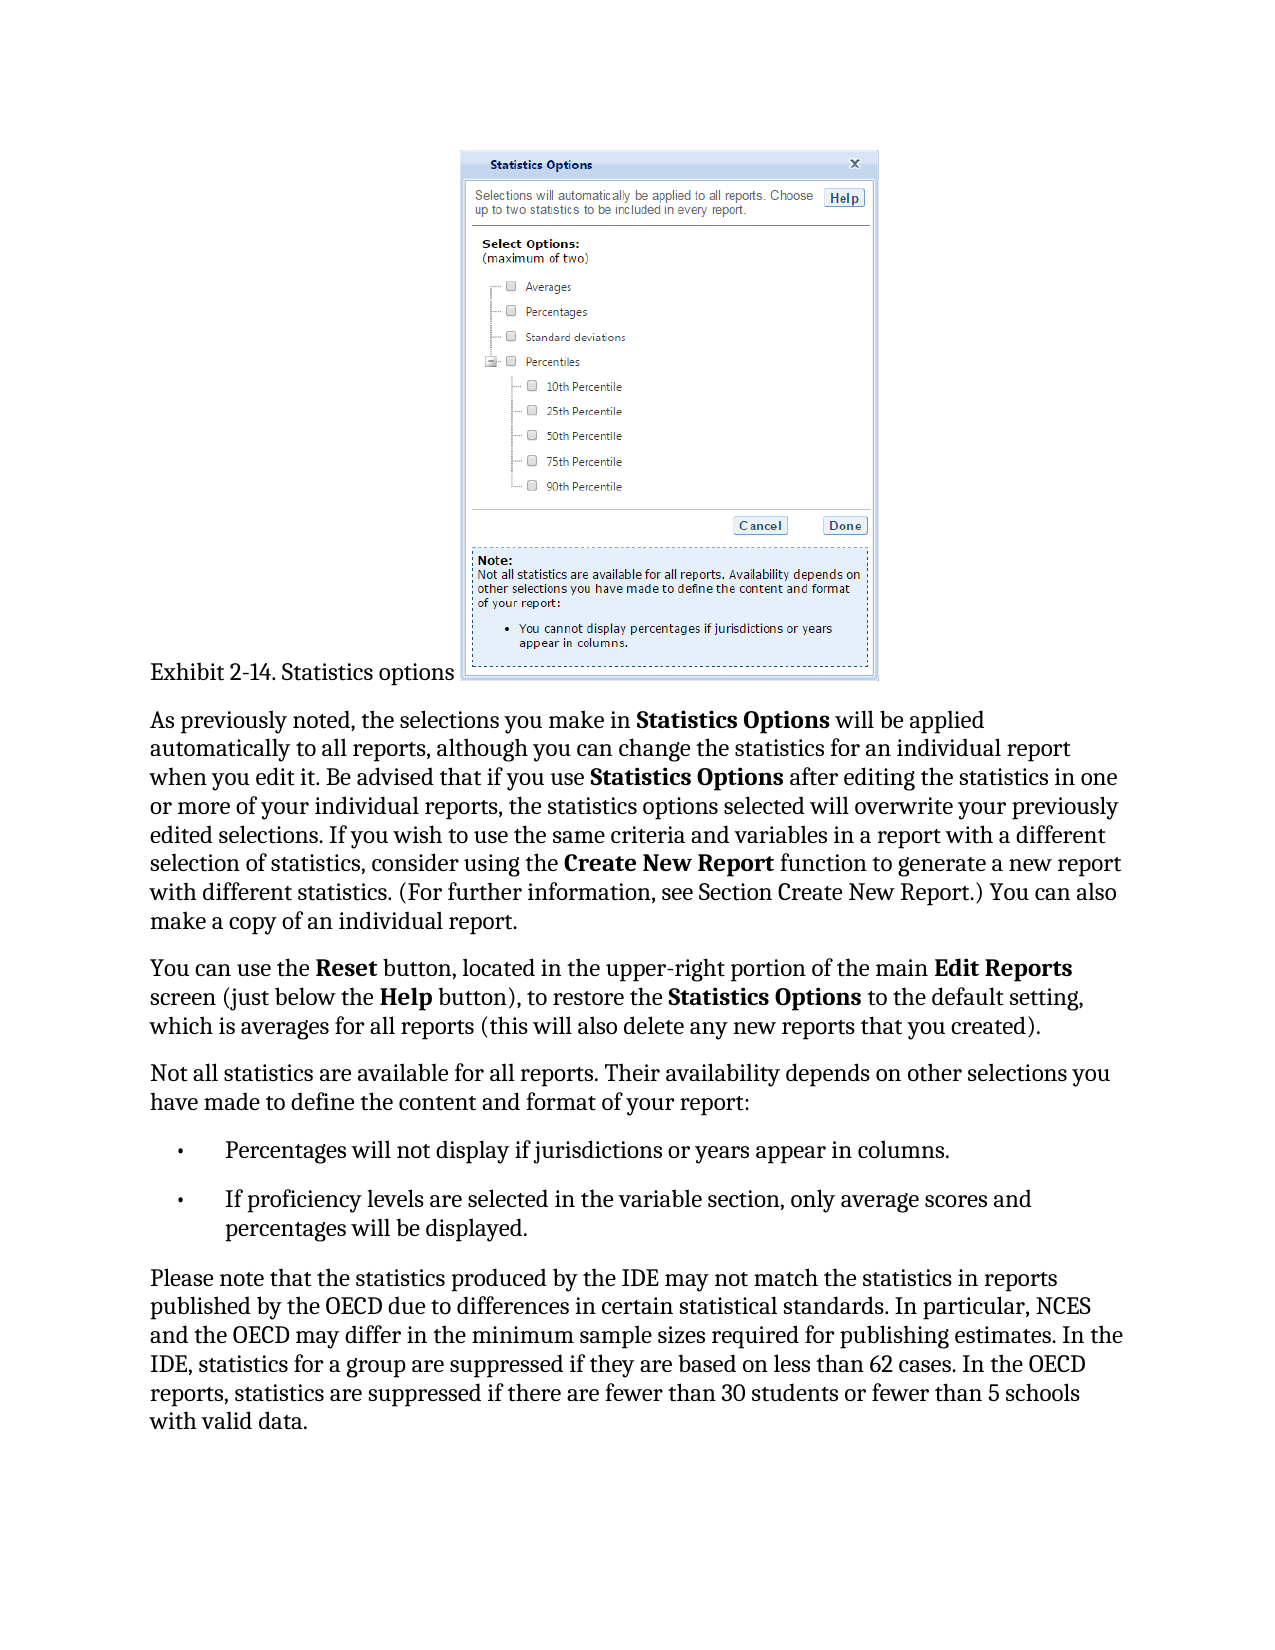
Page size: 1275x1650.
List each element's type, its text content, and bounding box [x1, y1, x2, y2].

text Please note that the statistics produced by the IDE may not match the statistics in reports published by the OECD due to differences in certain statistical standards. In particular, NCES and the OECD may differ in the minimum sample sizes required for publishing estimates. In the IDE, statistics for a group are suppressed if they are based on less than 62 cases. In the OECD reports, statistics are suppressed if there are fewer than 30 students or fewer than 5 schools with valid data. [150, 1263, 1125, 1436]
list If proficiency levels are selected in the variable section, only average scores and percentages will be displayed. [175, 1185, 1125, 1243]
text You can use the Reset button, located in the upper-right portion of the main Edit Reports screen (just below the Help button), to restore the Statistics Options to the default setting, which is averages for all reports (this will also delete any new reports that you created). [150, 954, 1125, 1041]
list Percentages will not display if jurisdictions or years appear in columns. [175, 1136, 1125, 1164]
text Not all statistics are available for all reports. Their availability depends on other selections you have made to define the content and format of your report: [150, 1059, 1125, 1117]
text As previously noted, the selections you make in Statistics Options will be applied automatically to all reports, although you can change the statistics for an individual report when you edit it. Be advised that if you use Statistics Options after editing the statistics in one or more of your individual reports, the statistics options selected will overwrite your previously edited selections. If you wish to use the same criteria and variables in a report with a different selection of statistics, consider using the Create New Report function to generate a new report with different statistics. (For further information, see Section Create New Report.) You can also make a copy of an individual report. [150, 706, 1125, 936]
picture [460, 150, 879, 681]
